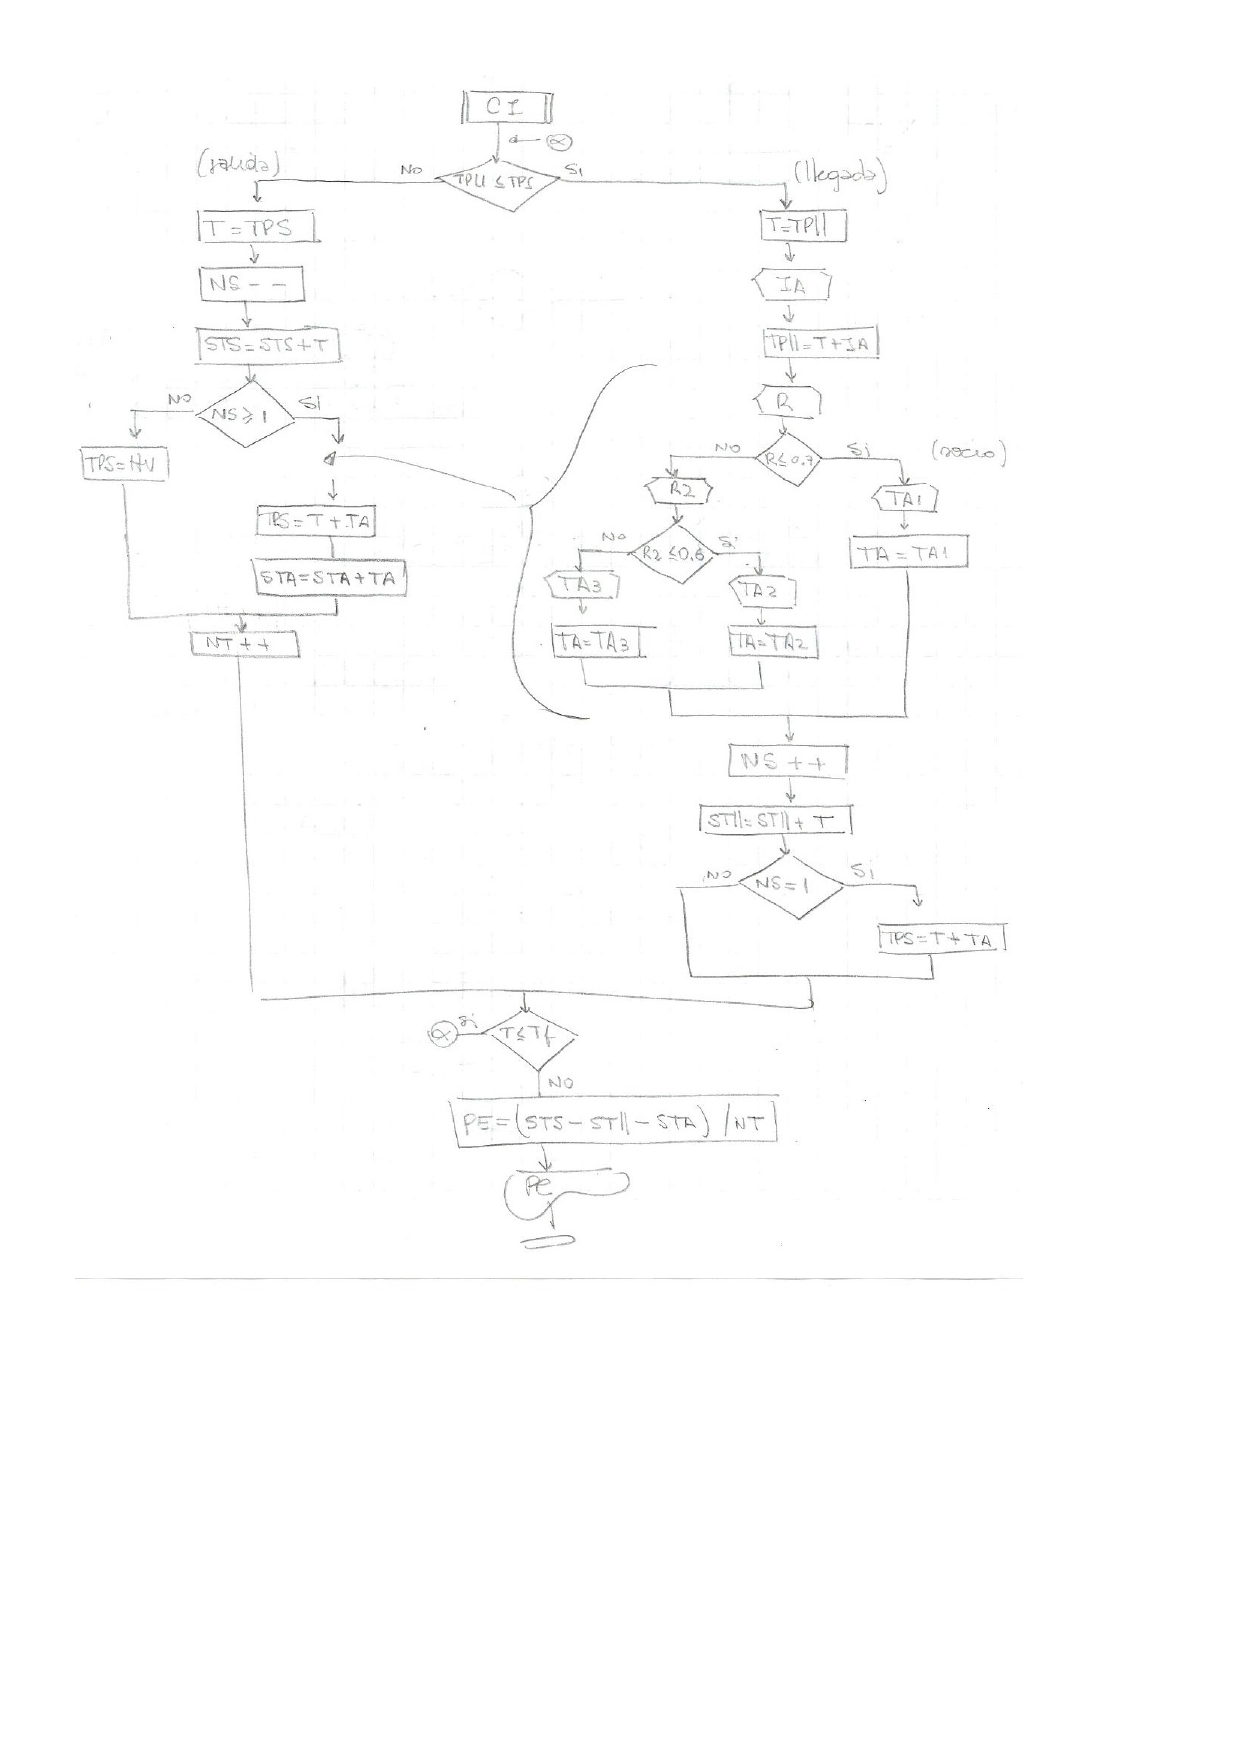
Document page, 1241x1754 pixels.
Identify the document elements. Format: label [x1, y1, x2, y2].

picture [75, 75, 1023, 1291]
